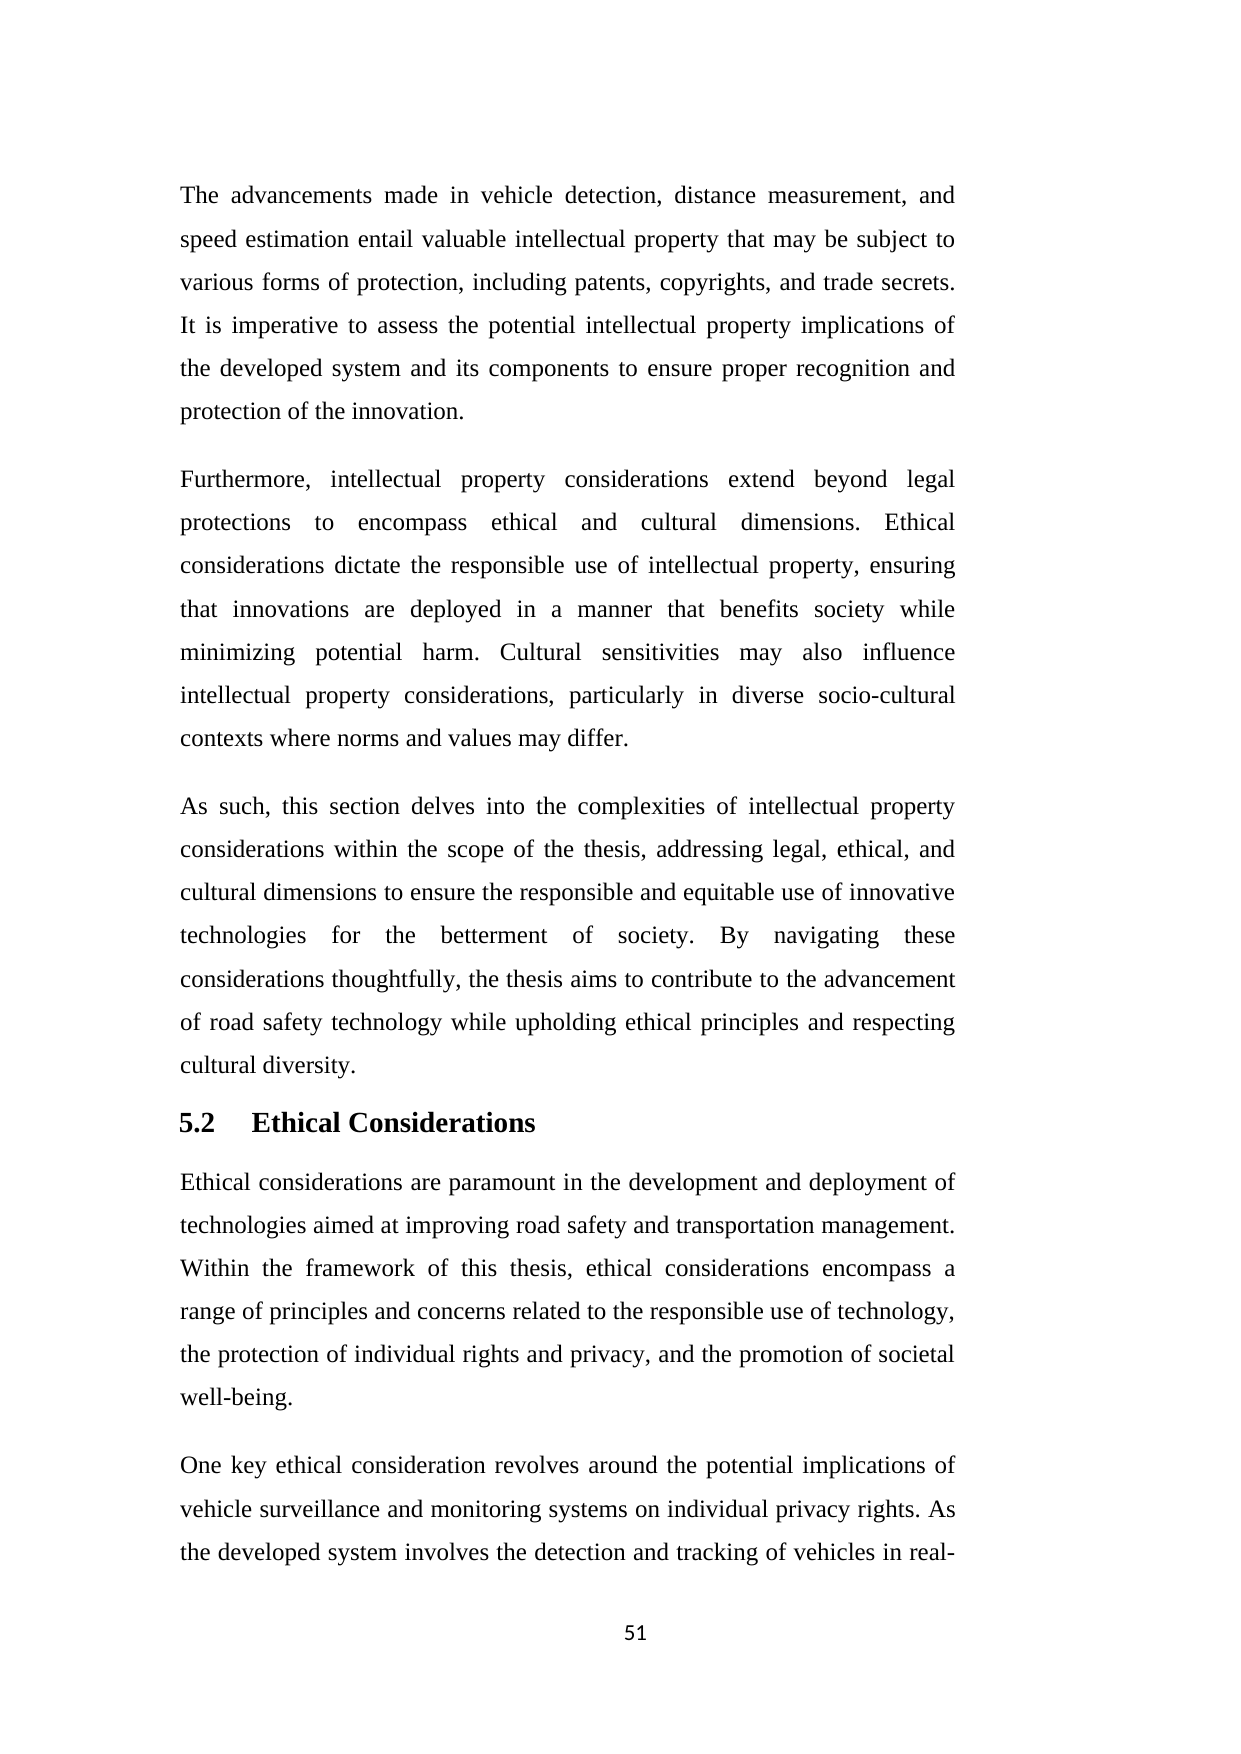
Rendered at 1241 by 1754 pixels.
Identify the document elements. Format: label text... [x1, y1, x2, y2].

text As such, this section delves into the complexities of intellectual property considerations within the scope of the thesis, addressing legal, ethical, and cultural dimensions to ensure the responsible and equitable use of innovative technologies for the betterment of society. By navigating these considerations thoughtfully, the thesis aims to contribute to the advancement of road safety technology while upholding ethical principles and respecting cultural diversity. [180, 791, 956, 1079]
text The advancements made in vehicle detection, distance measurement, and speed estimation entail valuable intellectual property that may be subject to various forms of protection, including patents, copyrights, and trade secrets. It is imperative to assess the potential intellectual property implications of the developed system and its components to ensure proper recognition and protection of the innovation. [180, 181, 956, 425]
text Furthermore, intellectual property considerations extend beyond legal protections to encompass ethical and cultural dimensions. Ethical considerations dictate the responsible use of intellectual property, ensuring that innovations are deployed in a manner that benefits society while minimizing potential harm. Cultural sensitivities may also influence intellectual property considerations, particularly in diverse socio-cultural contexts where norms and values may differ. [180, 464, 956, 752]
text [180, 1451, 956, 1566]
subtitle 5.2 Ethical Considerations [178, 1106, 1106, 1139]
text Ethical considerations are paramount in the development and deployment of technologies aimed at improving road safety and transportation management. Within the framework of this thesis, ethical considerations encompass a range of principles and concerns related to the responsible use of technology, the protection of individual rights and privacy, and the promotion of societal well-being. [180, 1167, 956, 1411]
